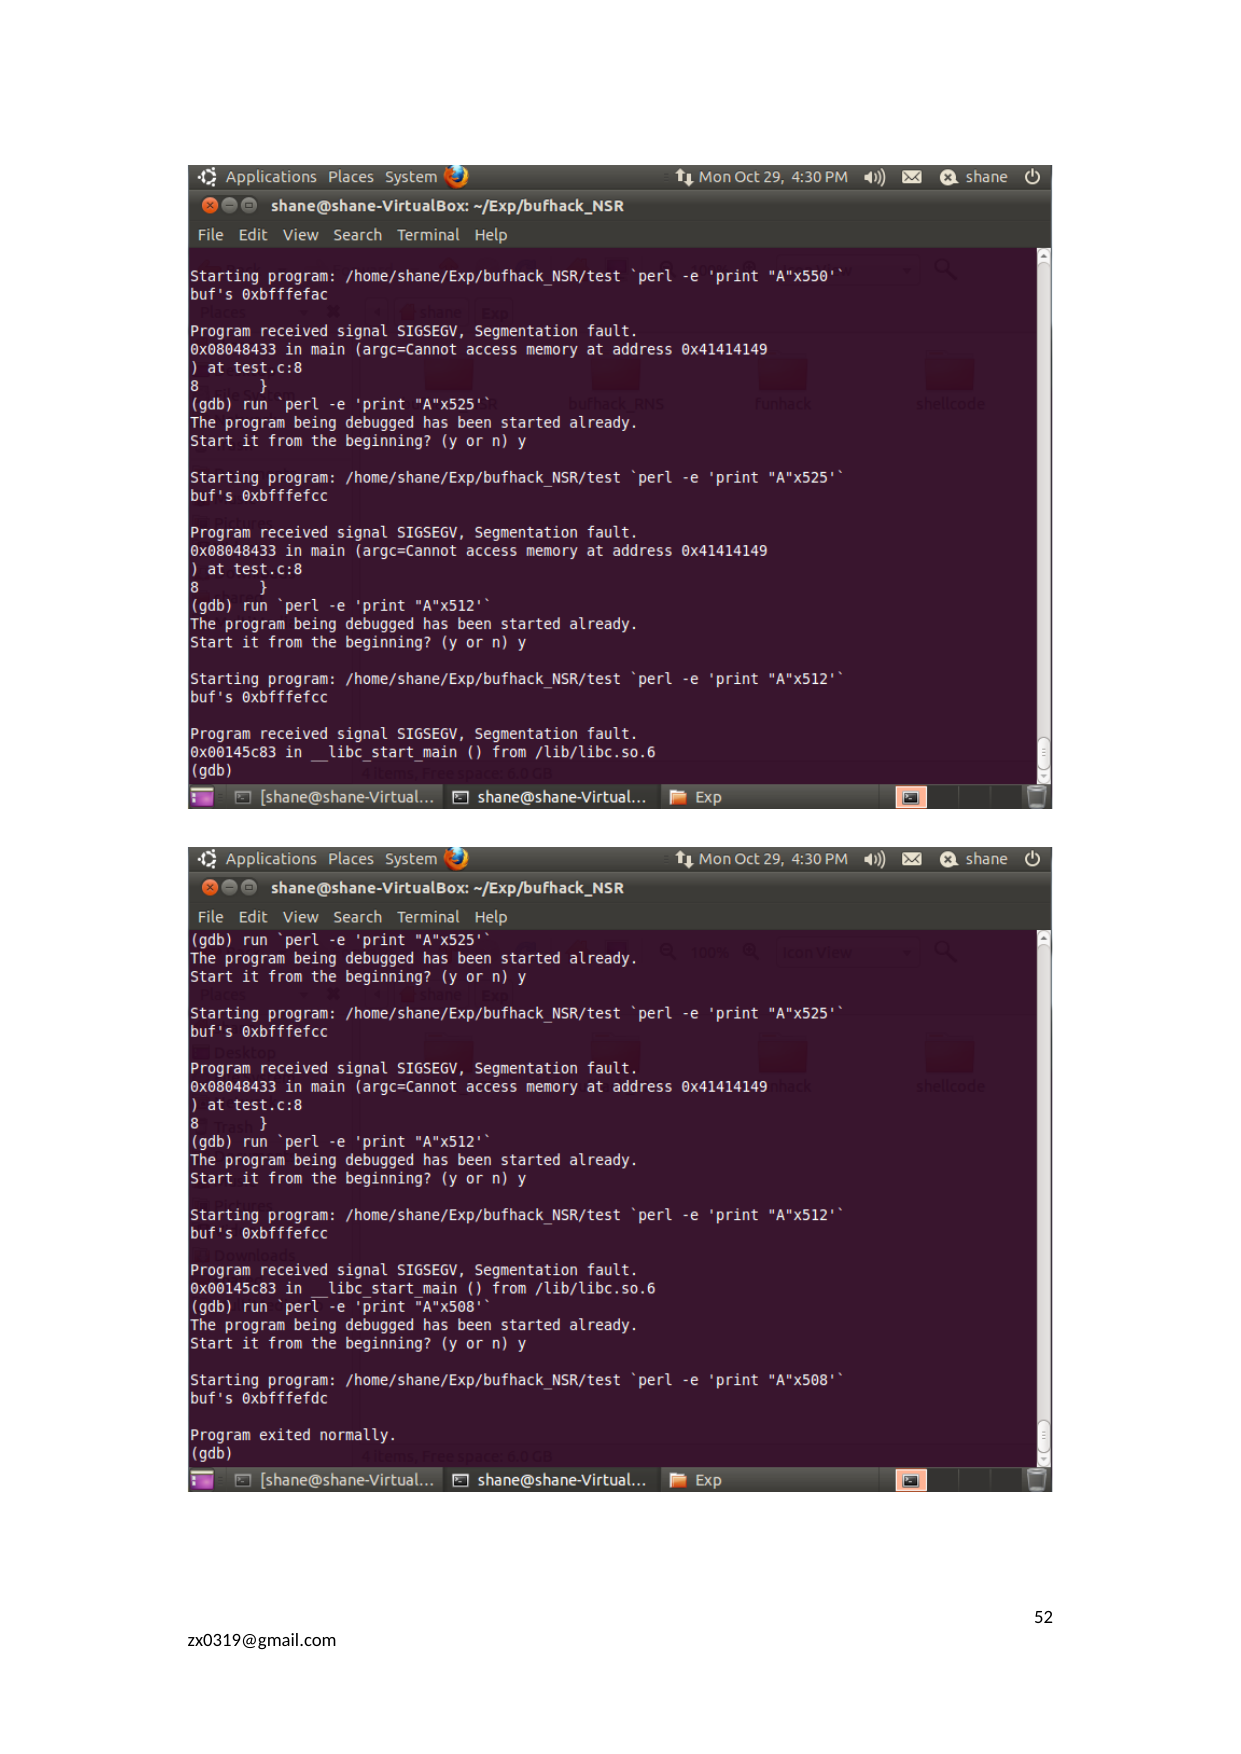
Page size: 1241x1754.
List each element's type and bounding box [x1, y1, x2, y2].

picture [187, 165, 1053, 809]
picture [187, 847, 1053, 1492]
